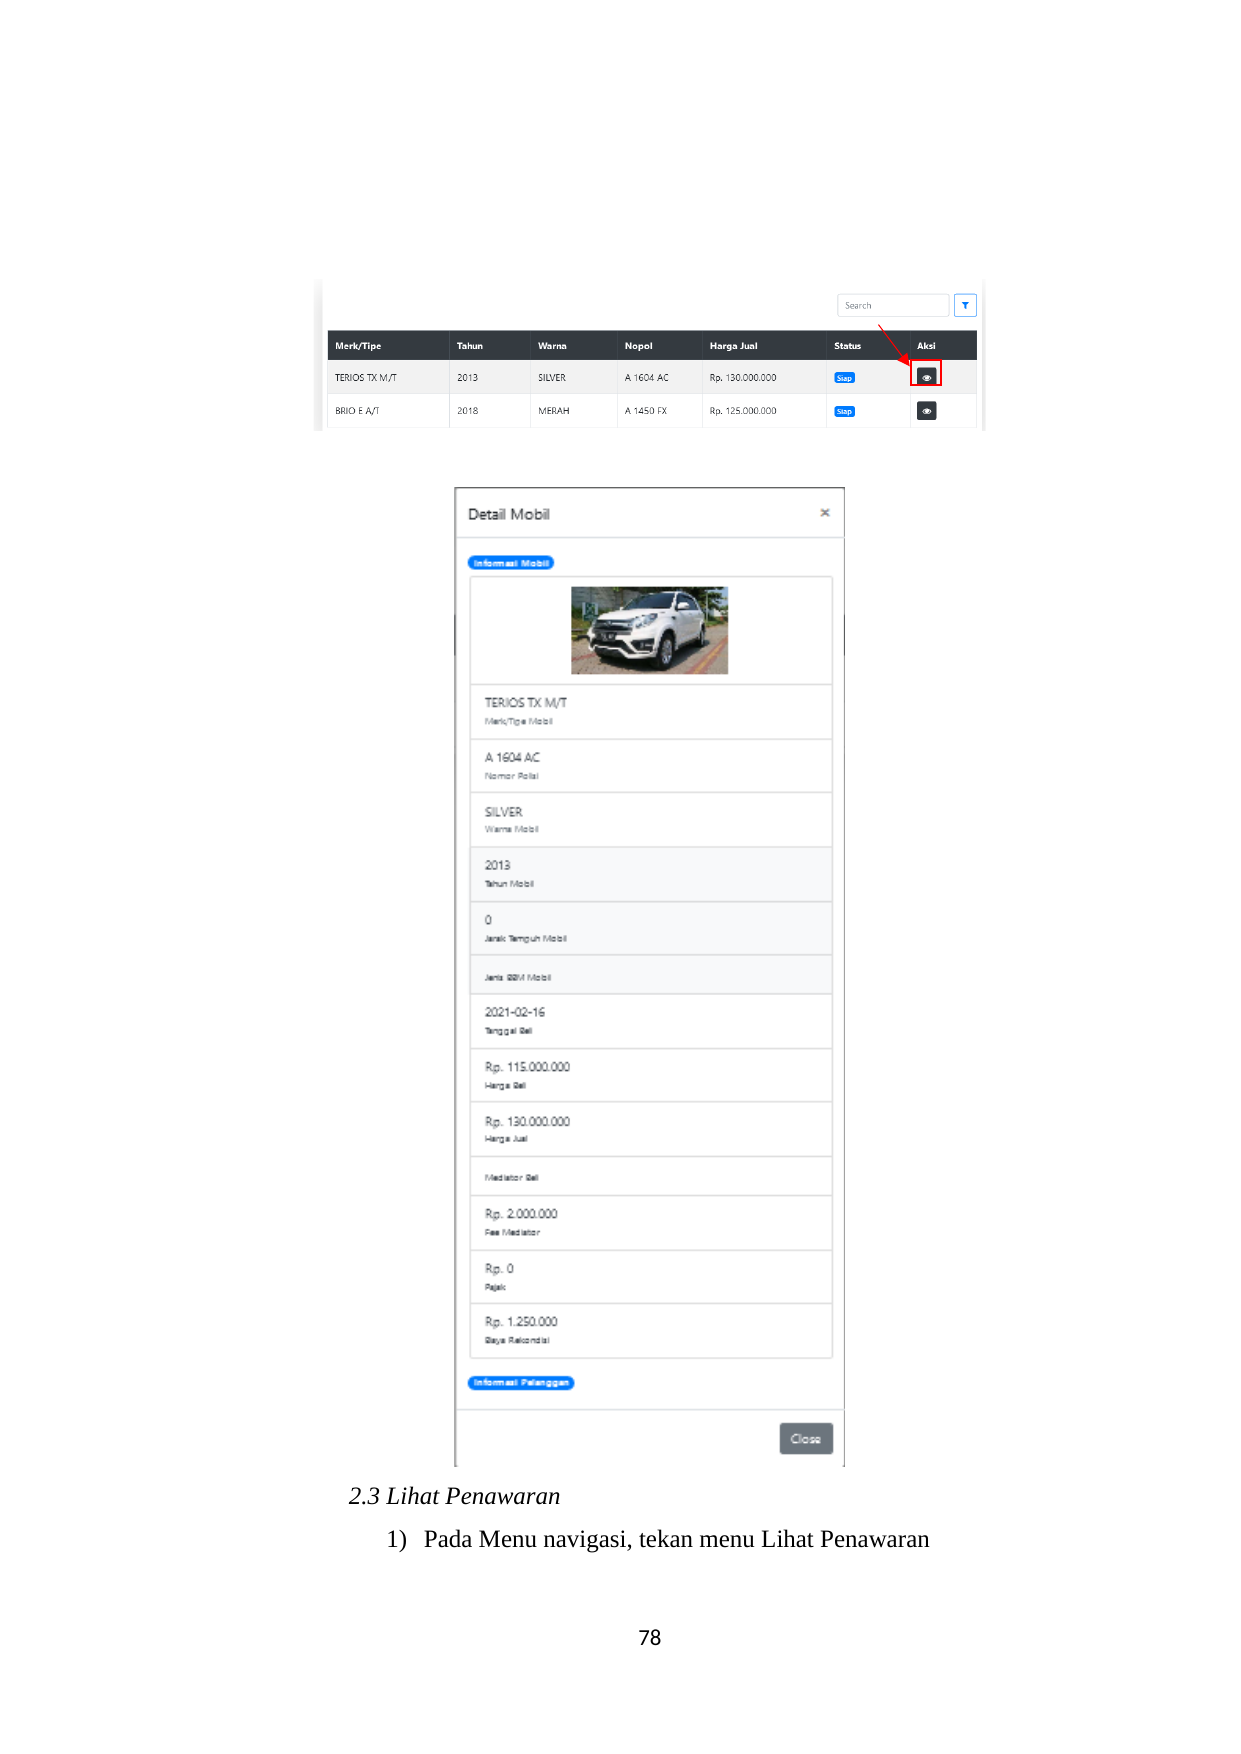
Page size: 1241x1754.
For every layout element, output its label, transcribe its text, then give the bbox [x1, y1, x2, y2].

picture [313, 279, 986, 431]
picture [454, 487, 845, 1467]
list Pada Menu navigasi, tekan menu Lihat Penawaran [386, 1524, 1063, 1553]
list 2.3 Lihat Penawaran [349, 1481, 1063, 1510]
